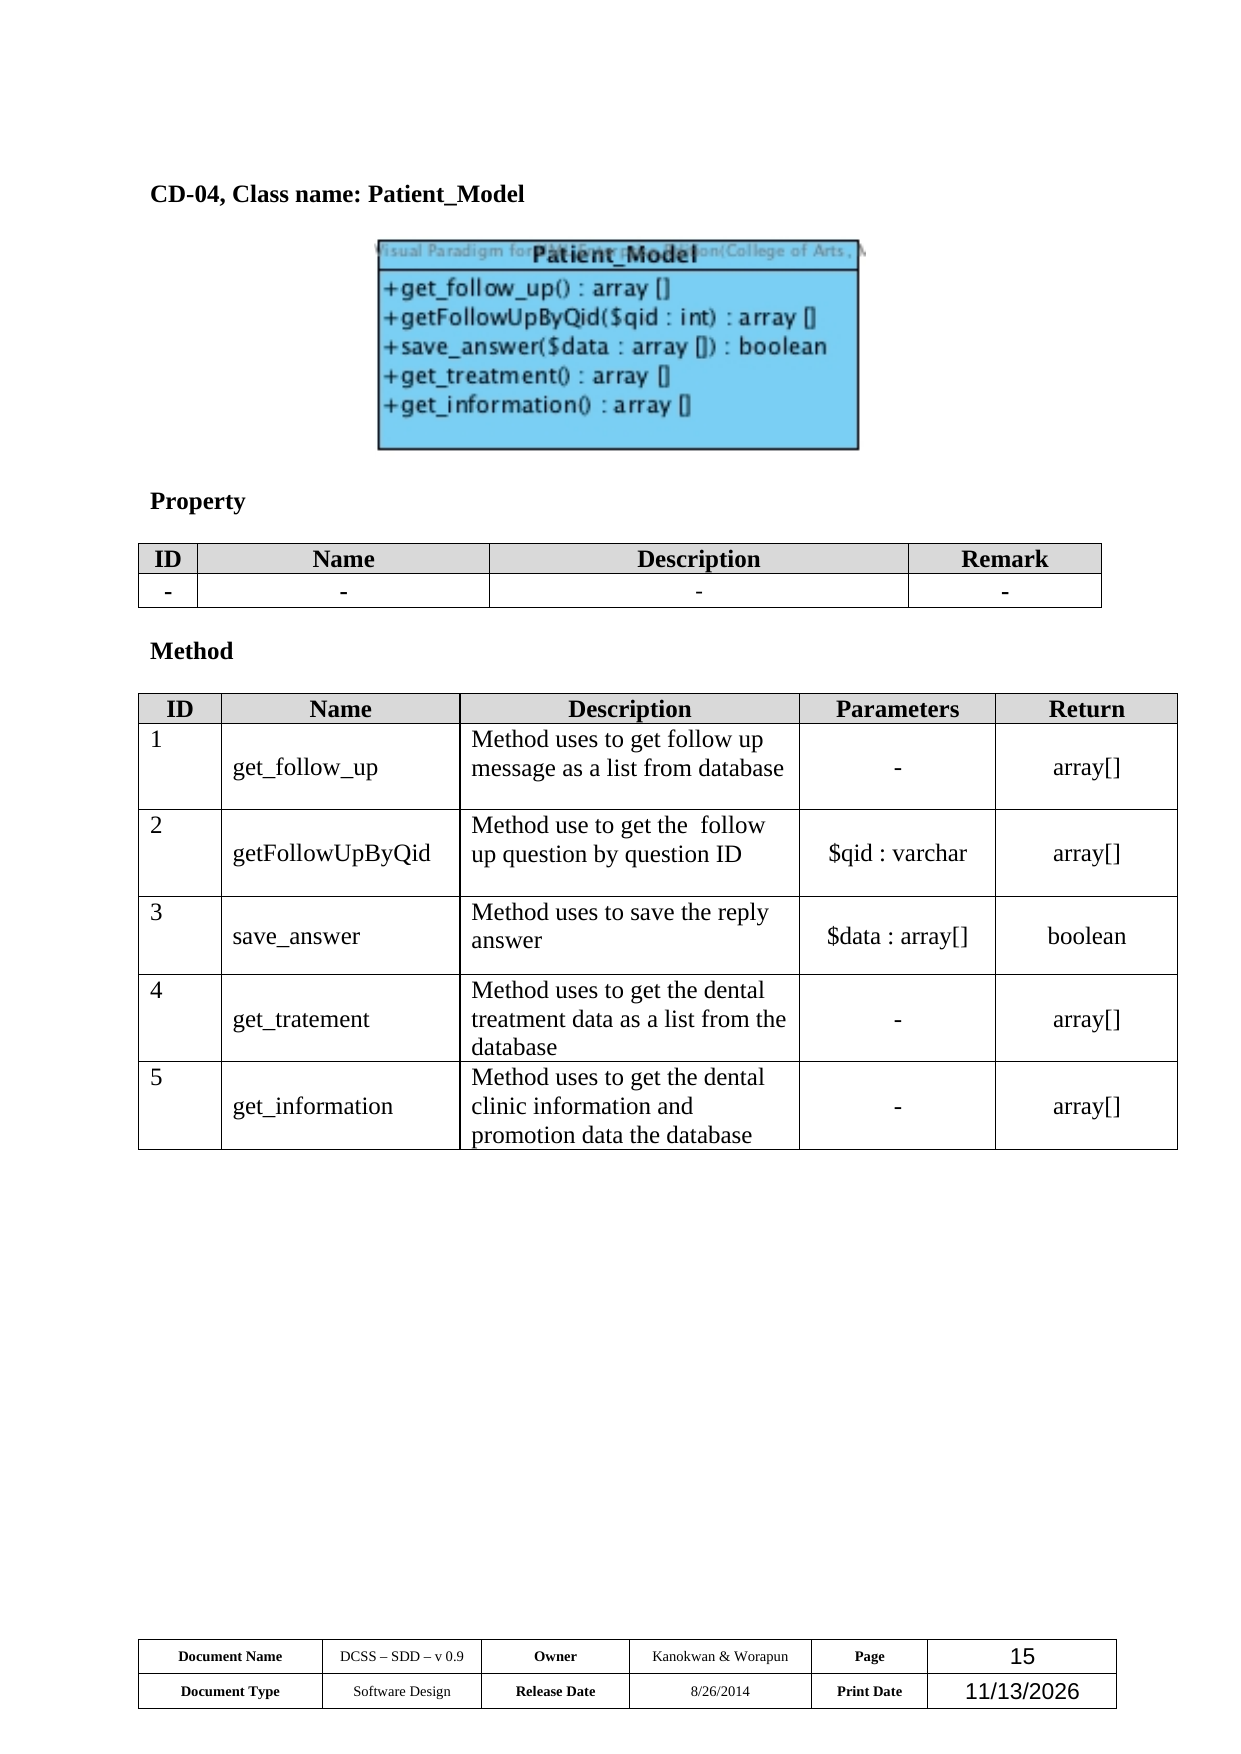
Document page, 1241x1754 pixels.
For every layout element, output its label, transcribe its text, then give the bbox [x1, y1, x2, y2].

table_cell 5 [139, 1062, 221, 1148]
table_cell - [198, 574, 489, 607]
table_header Parameters [800, 694, 995, 723]
table_cell Method uses to get follow up message as a list from database [461, 724, 799, 809]
text Method [150, 636, 1090, 665]
text CD-04, Class name: Patient_Model [150, 179, 1090, 207]
table_cell array[] [996, 1062, 1177, 1148]
table_cell - [490, 574, 908, 607]
table_cell save_answer [222, 897, 459, 974]
table_header Remark [909, 544, 1101, 573]
table_header Return [996, 694, 1177, 723]
table_cell array[] [996, 724, 1177, 809]
table_cell getFollowUpByQid [222, 810, 459, 896]
table_header ID [139, 694, 221, 723]
table_cell boolean [996, 897, 1177, 974]
table_cell - [909, 574, 1101, 607]
table_header Name [222, 694, 459, 723]
table_cell 4 [139, 975, 221, 1061]
table_header Name [198, 544, 489, 573]
table_cell Method uses to save the reply answer [461, 897, 799, 974]
table_header Description [461, 694, 799, 723]
table_cell 2 [139, 810, 221, 896]
table_cell array[] [996, 810, 1177, 896]
table_cell $data : array[] [800, 897, 995, 974]
table_cell 1 [139, 724, 221, 809]
table_cell get_follow_up [222, 724, 459, 809]
table_cell get_information [222, 1062, 459, 1148]
table_cell - [800, 975, 995, 1061]
table_header ID [139, 544, 197, 573]
table_header Description [490, 544, 908, 573]
table_cell Method uses to get the dental treatment data as a list from the database [461, 975, 799, 1061]
table_cell Method uses to get the dental clinic information and promotion data the database [461, 1062, 799, 1148]
table_cell 3 [139, 897, 221, 974]
table_cell get_tratement [222, 975, 459, 1061]
table_cell $qid : varchar [800, 810, 995, 896]
table_cell Method use to get the follow up question by question ID [461, 810, 799, 896]
picture [374, 236, 866, 457]
table_cell array[] [996, 975, 1177, 1061]
table_cell - [800, 724, 995, 809]
table_cell - [800, 1062, 995, 1148]
text Property [150, 486, 1090, 514]
table_cell - [139, 574, 197, 607]
